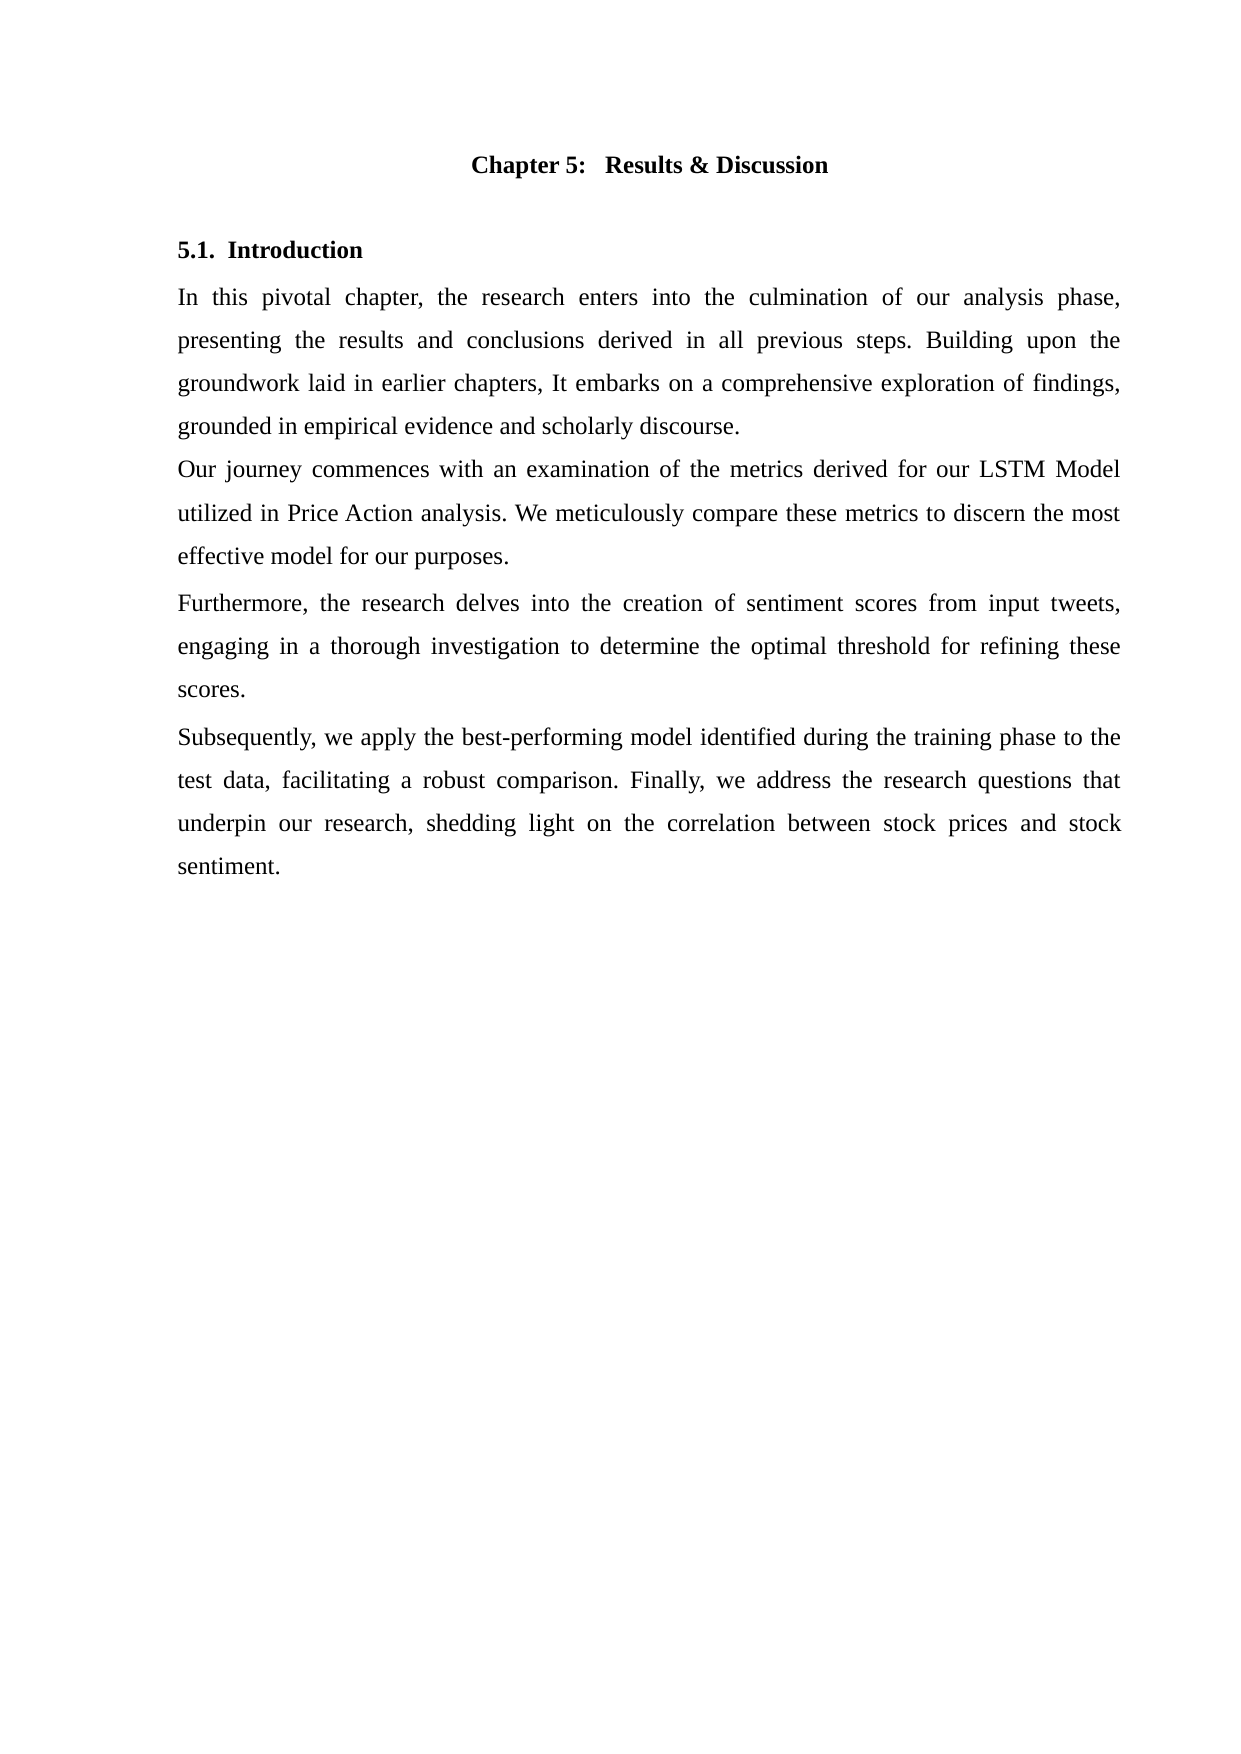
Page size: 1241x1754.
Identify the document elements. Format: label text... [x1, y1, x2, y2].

text Subsequently, we apply the best-performing model identified during the training phase to the test data, facilitating a robust comparison. Finally, we address the research questions that underpin our research, shedding light on the correlation between stock prices and stock sentiment. [177, 722, 1122, 880]
subtitle Results & Discussion [177, 150, 1122, 179]
list In this pivotal chapter, the research enters into the culmination of our analysis phase, presenting the results and conclusions derived in all previous steps. Building upon the groundwork laid in earlier chapters, It embarks on a comprehensive exploration of findings, grounded in empirical evidence and scholarly discourse. [177, 282, 1122, 440]
text Furthermore, the research delves into the creation of sentiment scores from input tweets, engaging in a thorough investigation to determine the optimal threshold for refining these scores. [177, 588, 1122, 703]
subtitle Introduction [177, 235, 1122, 263]
list Our journey commences with an examination of the metrics derived for our LSTM Model utilized in Price Action analysis. We meticulously compare these metrics to discern the most effective model for our purposes. [177, 454, 1122, 569]
